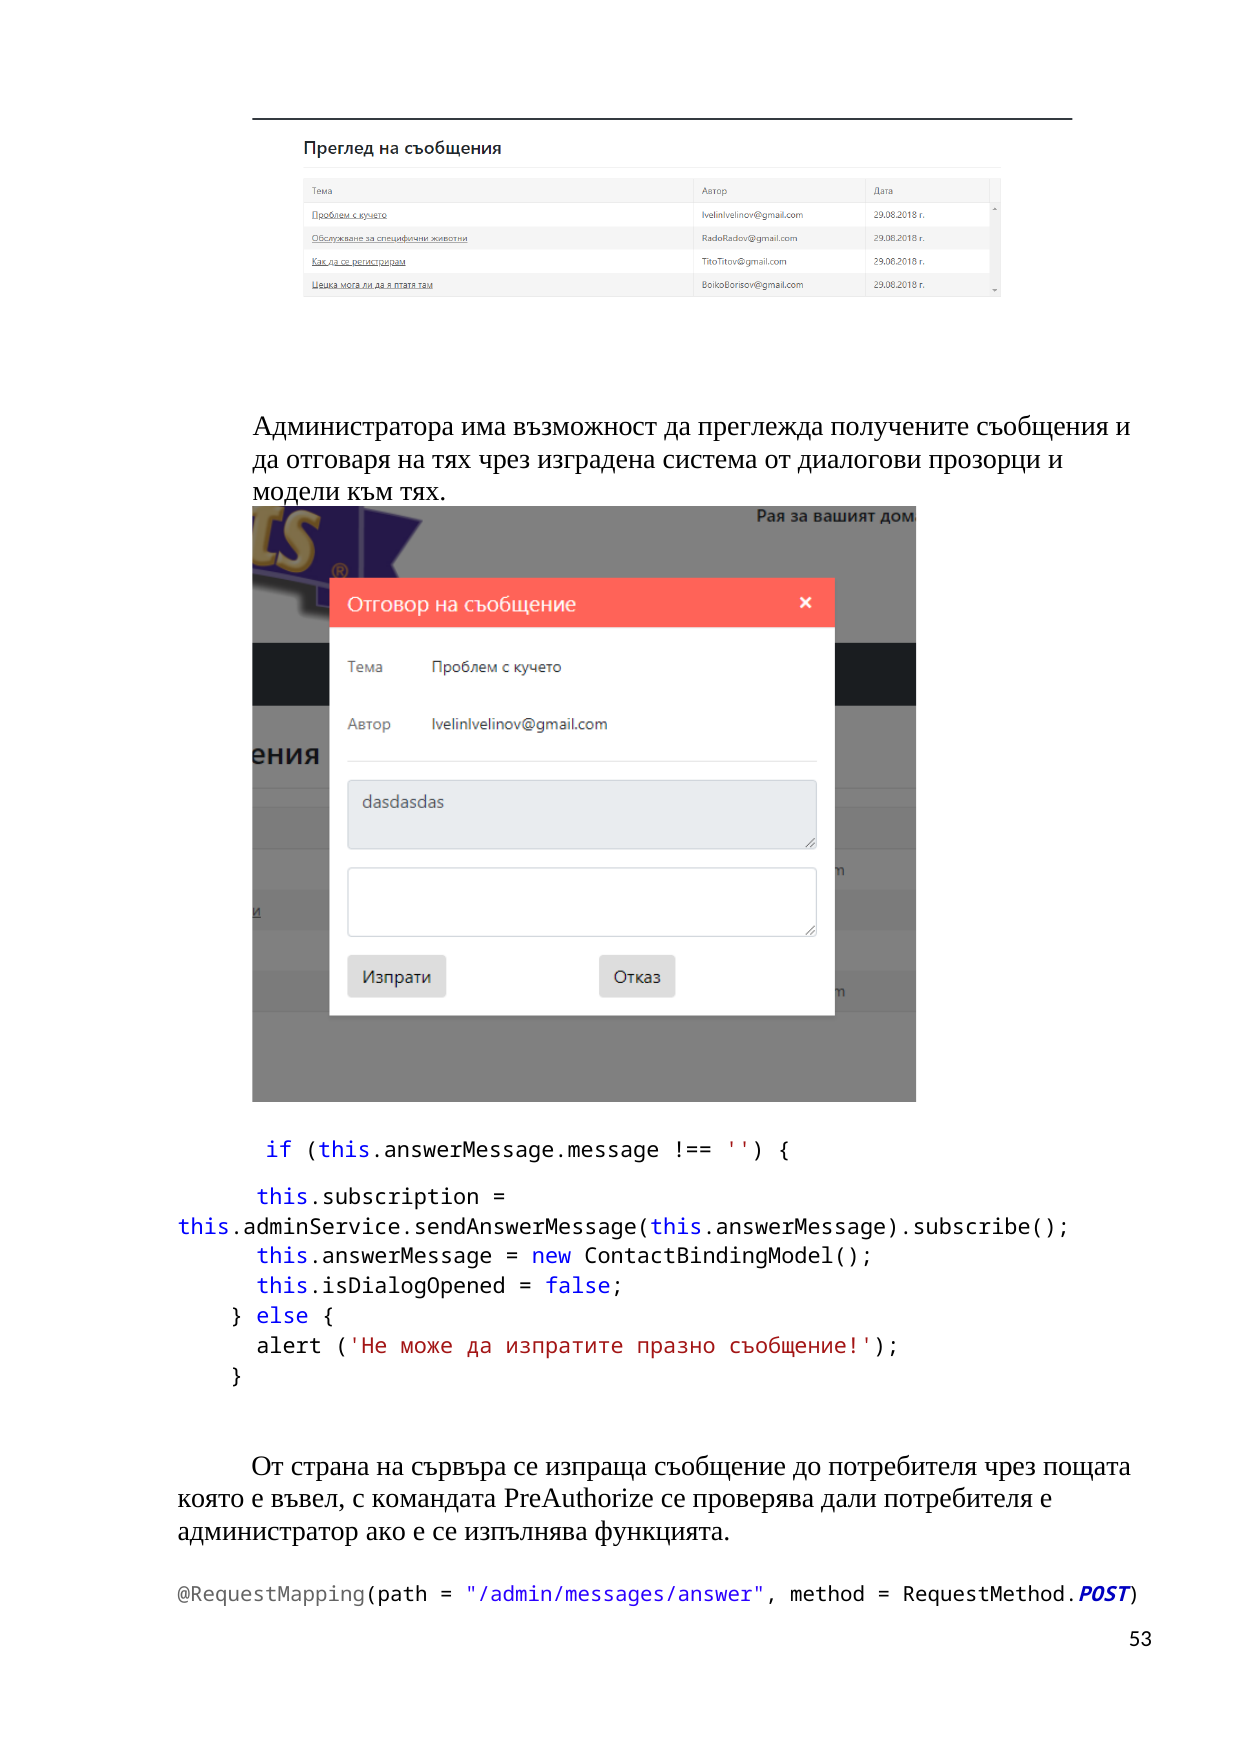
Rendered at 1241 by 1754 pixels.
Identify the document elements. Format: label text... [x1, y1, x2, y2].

text } else { [177, 1300, 1152, 1330]
text this.answerMessage = new ContactBindingModel(); [177, 1241, 1152, 1270]
text От страна на сървъра се изпраща съобщение до потребителя чрез пощата която е въвел, с командата PreAuthorize се проверява дали потребителя е администратор ако е се изпълнява функцията. [177, 1449, 1152, 1546]
text } [177, 1360, 1152, 1389]
picture [252, 118, 1073, 380]
text this.isDialogOpened = false; [177, 1270, 1152, 1300]
text this.subscription = this.adminService.sendAnswerMessage(this.answerMessage).subscribe(); [177, 1181, 1152, 1241]
picture [252, 506, 917, 1102]
text alert ('Не може да изпратите празно съобщение!'); [177, 1330, 1152, 1360]
text @RequestMapping(path = "/admin/messages/answer", method = RequestMethod.POST) [177, 1579, 1152, 1607]
